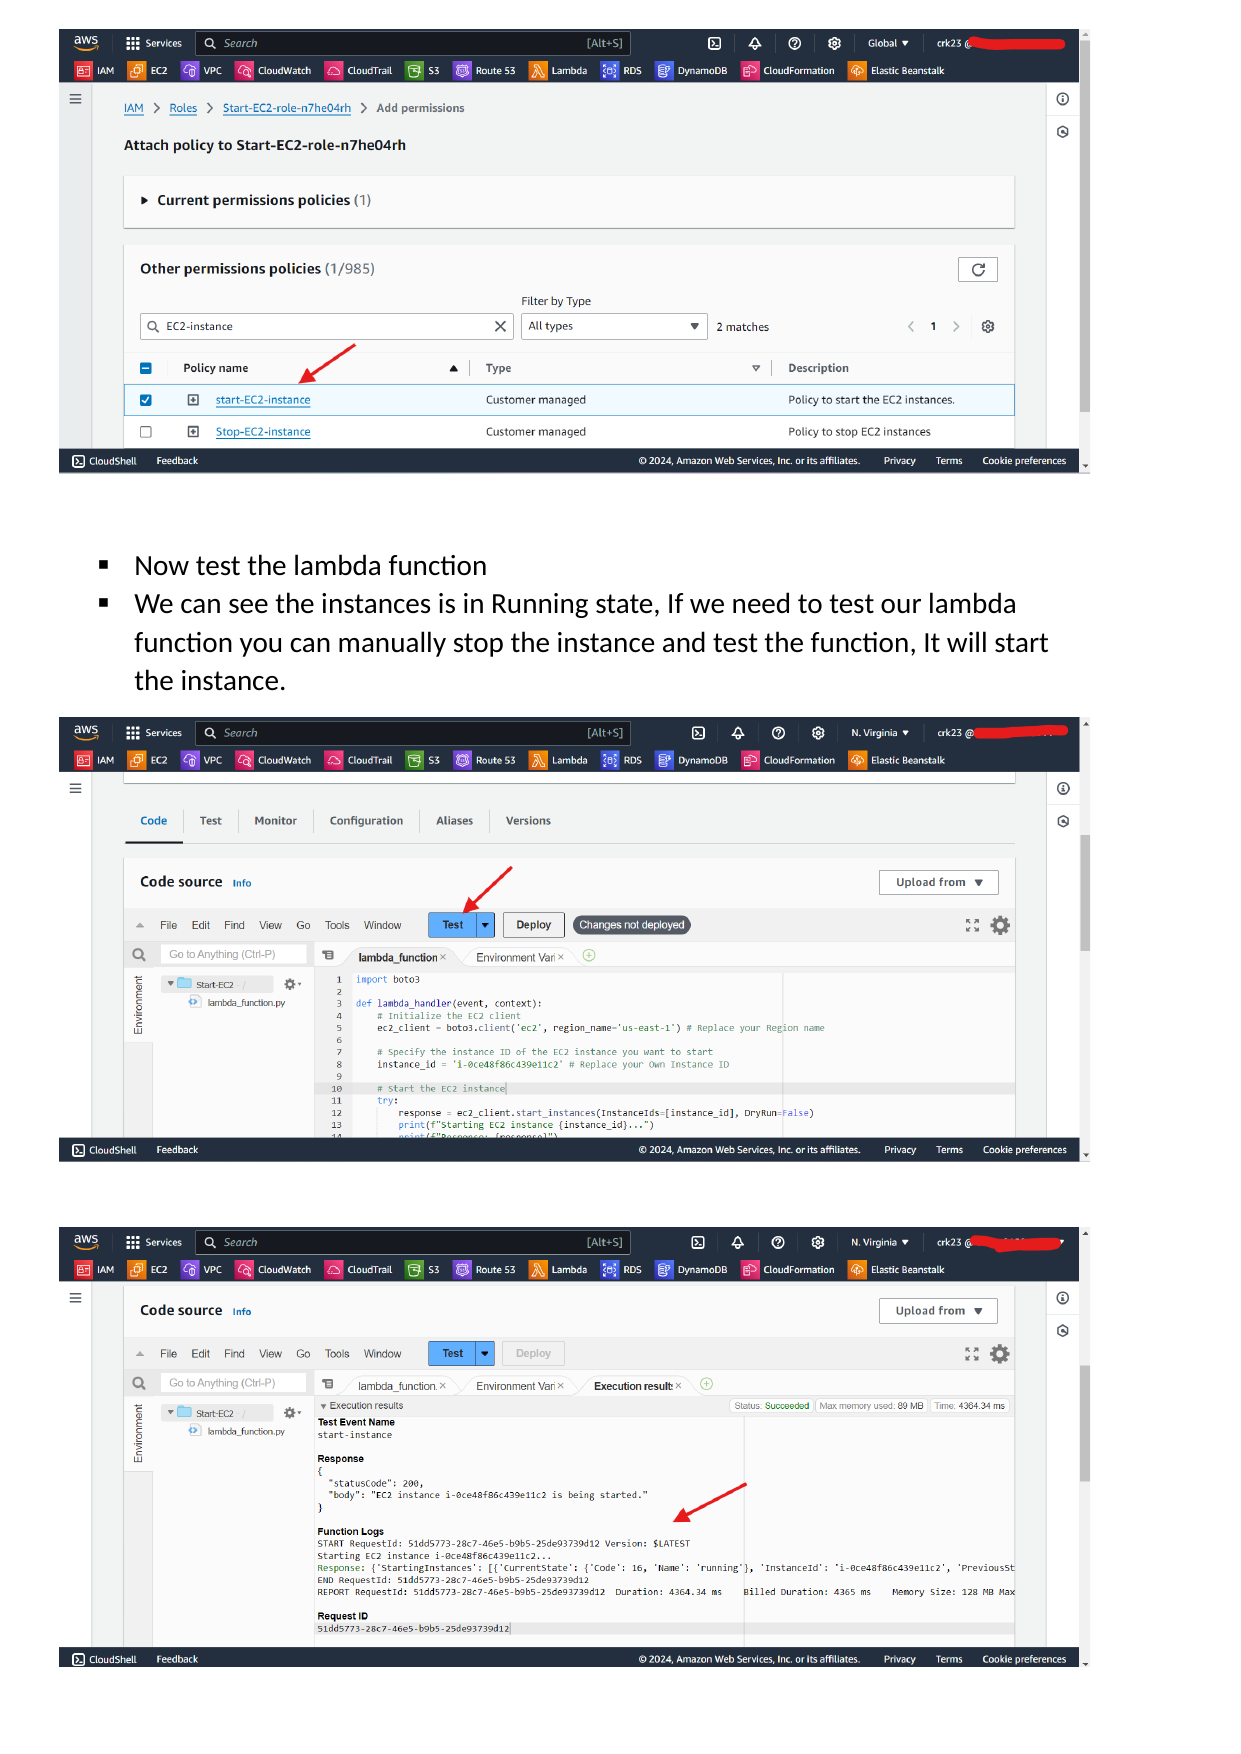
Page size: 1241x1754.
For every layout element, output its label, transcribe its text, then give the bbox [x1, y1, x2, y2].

list Now test the lambda function [97, 547, 1090, 583]
list We can see the instances is in Running state, If we need to test our lambda function you can manually stop the instance and test the function, It will start the instance. [97, 586, 1090, 698]
picture [59, 1227, 1091, 1667]
picture [59, 717, 1091, 1162]
picture [59, 29, 1091, 474]
